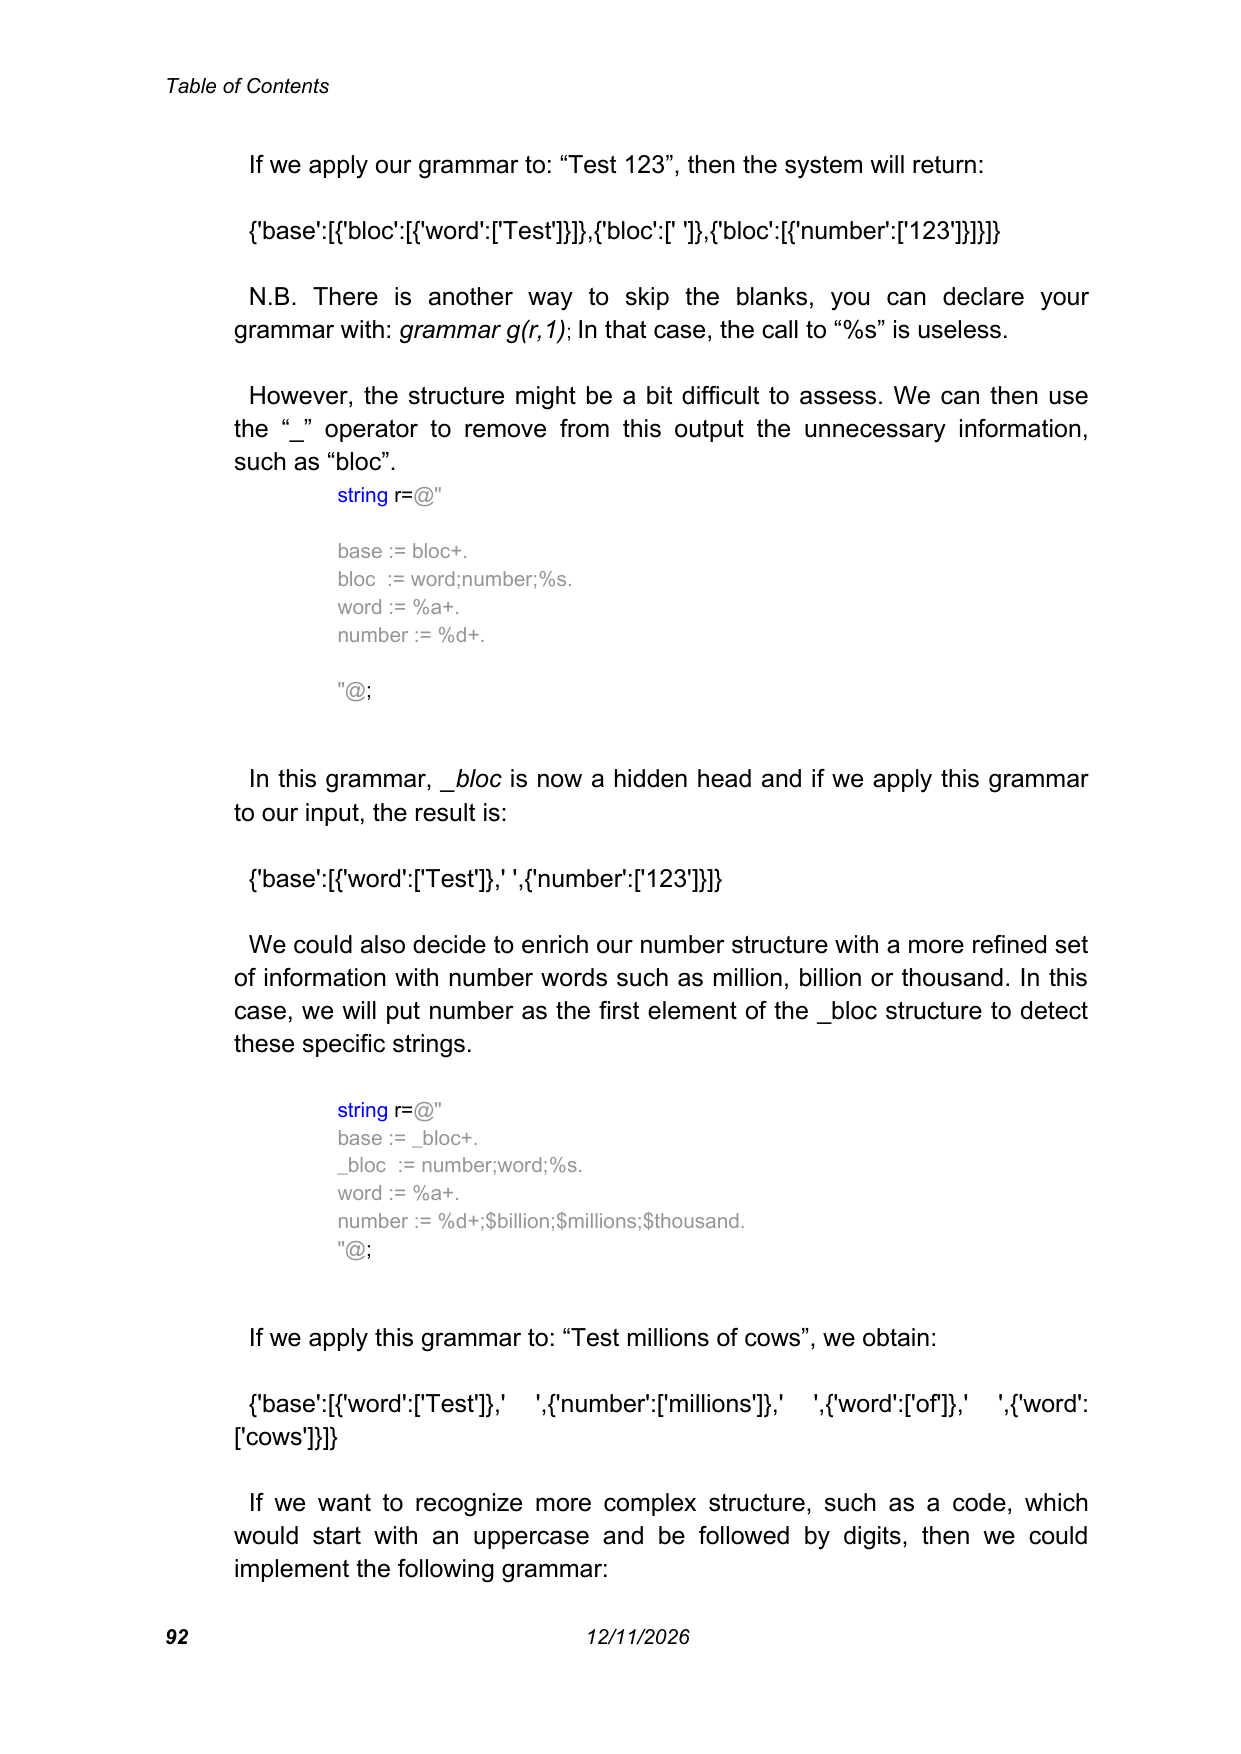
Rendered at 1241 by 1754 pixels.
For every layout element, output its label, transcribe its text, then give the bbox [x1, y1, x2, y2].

text base := bloc+. [337, 536, 1090, 564]
text {'base':[{'word':['Test']},' ',{'number':['millions']},' ',{'word':['of']},' ',{'word':['cows']}]} [234, 1389, 1090, 1451]
text However, the structure might be a bit difficult to assess. We can then use the “_” operator to remove from this output the unnecessary information, such as “bloc”. [234, 381, 1090, 476]
text word := %a+. [337, 592, 1090, 620]
text "@; [337, 1234, 1090, 1262]
text If we apply our grammar to: “Test 123”, then the system will return: [234, 150, 1090, 179]
text If we want to recognize more complex structure, such as a code, which would start with an uppercase and be followed by digits, then we could implement the following grammar: [234, 1488, 1090, 1583]
text word := %a+. [337, 1178, 1090, 1206]
text number := %d+. [337, 620, 1090, 648]
text {'base':[{'word':['Test']},' ',{'number':['123']}]} [234, 863, 1090, 892]
text We could also decide to enrich our number structure with a more refined set of information with number words such as million, billion or thousand. In this case, we will put number as the first element of the _bloc structure to detect these specific strings. [234, 929, 1090, 1057]
text "@; [337, 676, 1090, 703]
text base := _bloc+. [337, 1123, 1090, 1151]
text In this grammar, _bloc is now a hidden head and if we apply this grammar to our input, the result is: [234, 764, 1090, 826]
text N.B. There is another way to skip the blanks, you can declare your grammar with: grammar g(r,1); In that case, the call to “%s” is useless. [234, 282, 1090, 344]
text string r=@" [337, 480, 1090, 508]
text If we apply this grammar to: “Test millions of cows”, we obtain: [234, 1323, 1090, 1352]
text bloc := word;number;%s. [337, 564, 1090, 592]
text number := %d+;$billion;$millions;$thousand. [337, 1206, 1090, 1234]
text {'base':[{'bloc':[{'word':['Test']}]},{'bloc':[' ']},{'bloc':[{'number':['123']}]}]} [234, 216, 1090, 245]
text _bloc := number;word;%s. [337, 1151, 1090, 1178]
text string r=@" [337, 1095, 1090, 1123]
